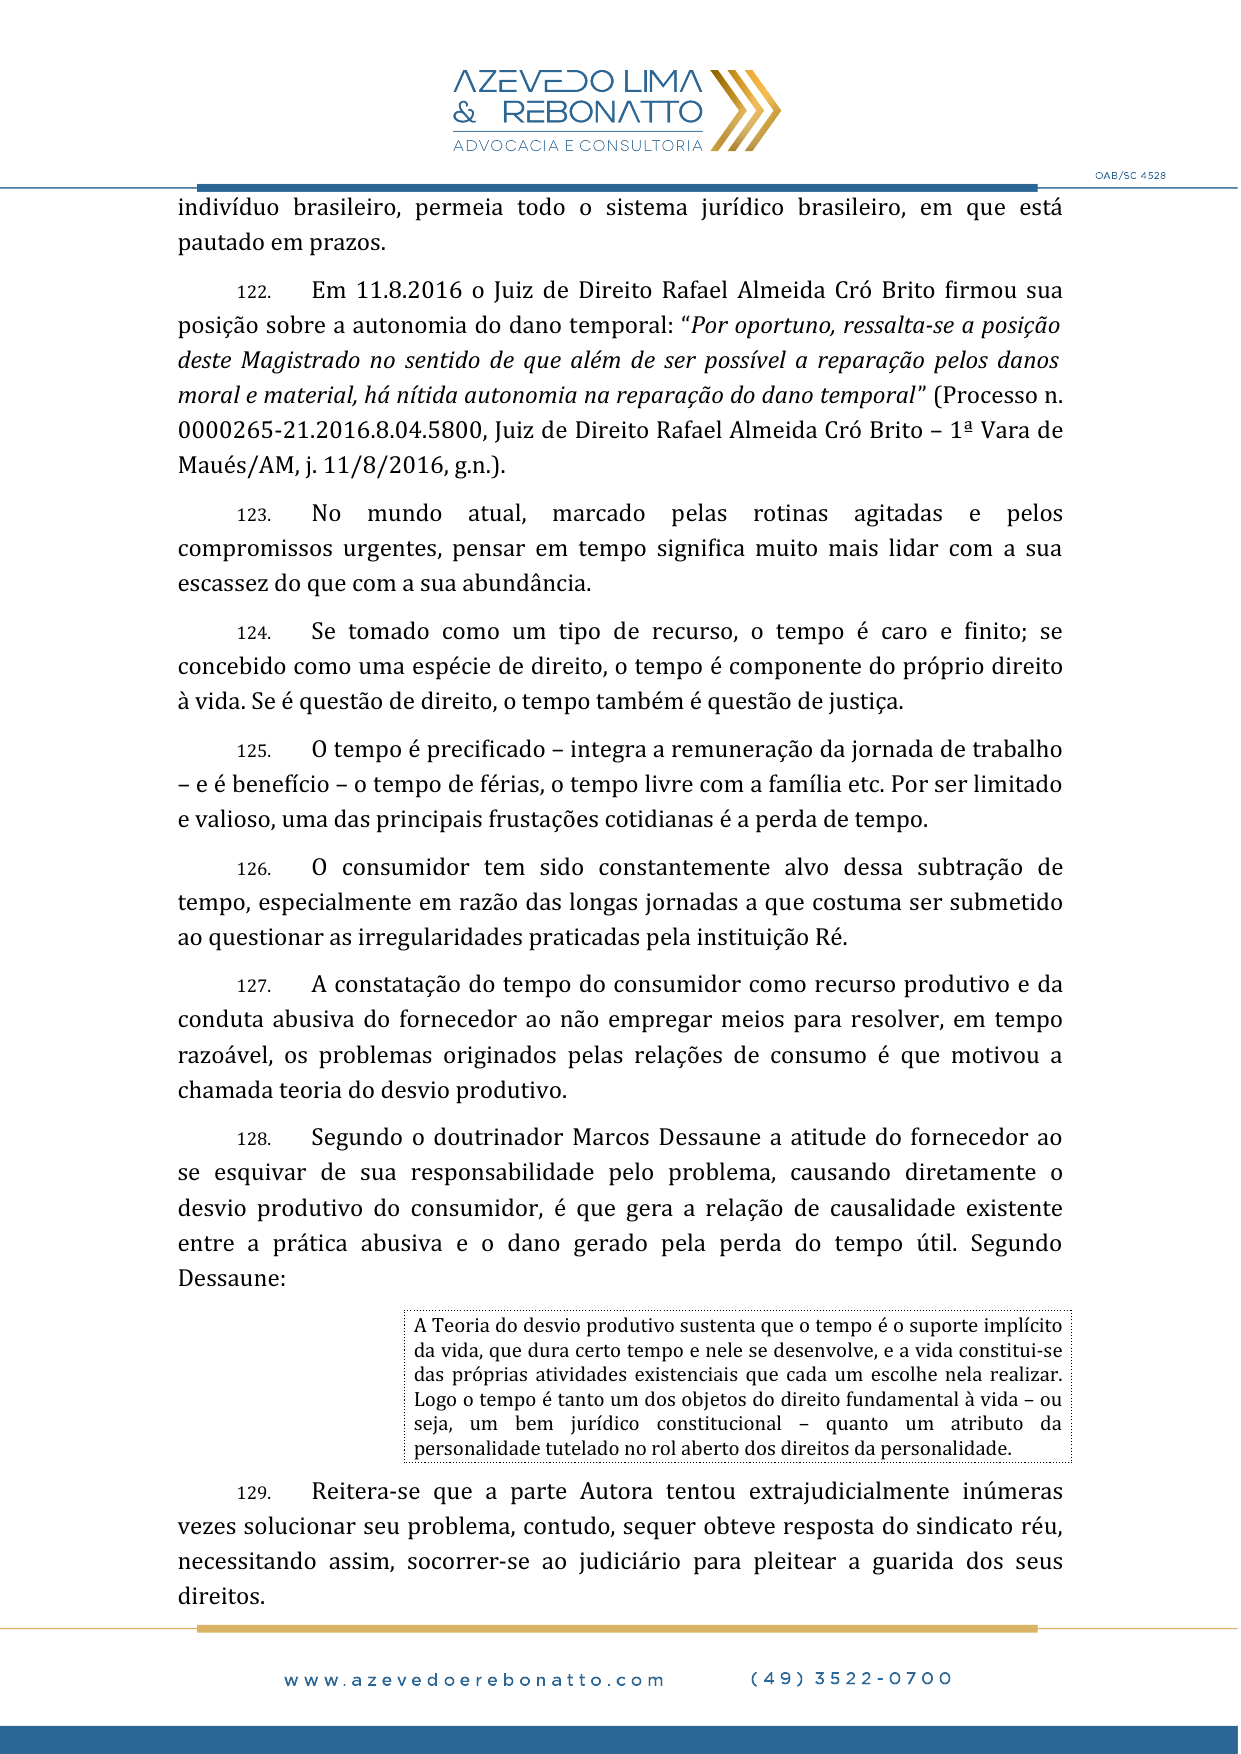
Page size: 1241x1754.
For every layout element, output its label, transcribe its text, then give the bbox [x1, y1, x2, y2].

list Em 11.8.2016 o Juiz de Direito Rafael Almeida Cró Brito firmou sua posição sobre a autonomia do dano temporal: “Por oportuno, ressalta-se a posição deste Magistrado no sentido de que além de ser possível a reparação pelos danos moral e material, há nítida autonomia na reparação do dano temporal” (Processo n. 0000265-21.2016.8.04.5800, Juiz de Direito Rafael Almeida Cró Brito – 1ª Vara de Maués/AM, j. 11/8/2016, g.n.). [177, 275, 1063, 479]
picture [0, 0, 1238, 1754]
list A constatação do tempo do consumidor como recurso produtivo e da conduta abusiva do fornecedor ao não empregar meios para resolver, em tempo razoável, os problemas originados pelas relações de consumo é que motivou a chamada teoria do desvio produtivo. [177, 969, 1063, 1104]
list No mundo atual, marcado pelas rotinas agitadas e pelos compromissos urgentes, pensar em tempo significa muito mais lidar com a sua escassez do que com a sua abundância. [177, 498, 1063, 597]
list O tempo é precificado – integra a remuneração da jornada de trabalho – e é benefício – o tempo de férias, o tempo livre com a família etc. Por ser limitado e valioso, uma das principais frustações cotidianas é a perda de tempo. [177, 733, 1063, 833]
text A Teoria do desvio produtivo sustenta que o tempo é o suporte implícito da vida, que dura certo tempo e nele se desenvolve, e a vida constitui-se das próprias atividades existenciais que cada um escolhe nela realizar. Logo o tempo é tanto um dos objetos do direito fundamental à vida – ou seja, um bem jurídico constitucional – quanto um atributo da personalidade tutelado no rol aberto dos direitos da personalidade. [404, 1310, 1072, 1463]
list Reitera-se que a parte Autora tentou extrajudicialmente inúmeras vezes solucionar seu problema, contudo, sequer obteve resposta do sindicato réu, necessitando assim, socorrer-se ao judiciário para pleitear a guarida dos seus direitos. [177, 1476, 1063, 1610]
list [177, 192, 1063, 256]
list Se tomado como um tipo de recurso, o tempo é caro e finito; se concebido como uma espécie de direito, o tempo é componente do próprio direito à vida. Se é questão de direito, o tempo também é questão de justiça. [177, 616, 1063, 715]
list O consumidor tem sido constantemente alvo dessa subtração de tempo, especialmente em razão das longas jornadas a que costuma ser submetido ao questionar as irregularidades praticadas pela instituição Ré. [177, 851, 1063, 951]
list Segundo o doutrinador Marcos Dessaune a atitude do fornecedor ao se esquivar de sua responsabilidade pelo problema, causando diretamente o desvio produtivo do consumidor, é que gera a relação de causalidade existente entre a prática abusiva e o dano gerado pela perda do tempo útil. Segundo Dessaune: [177, 1122, 1063, 1292]
